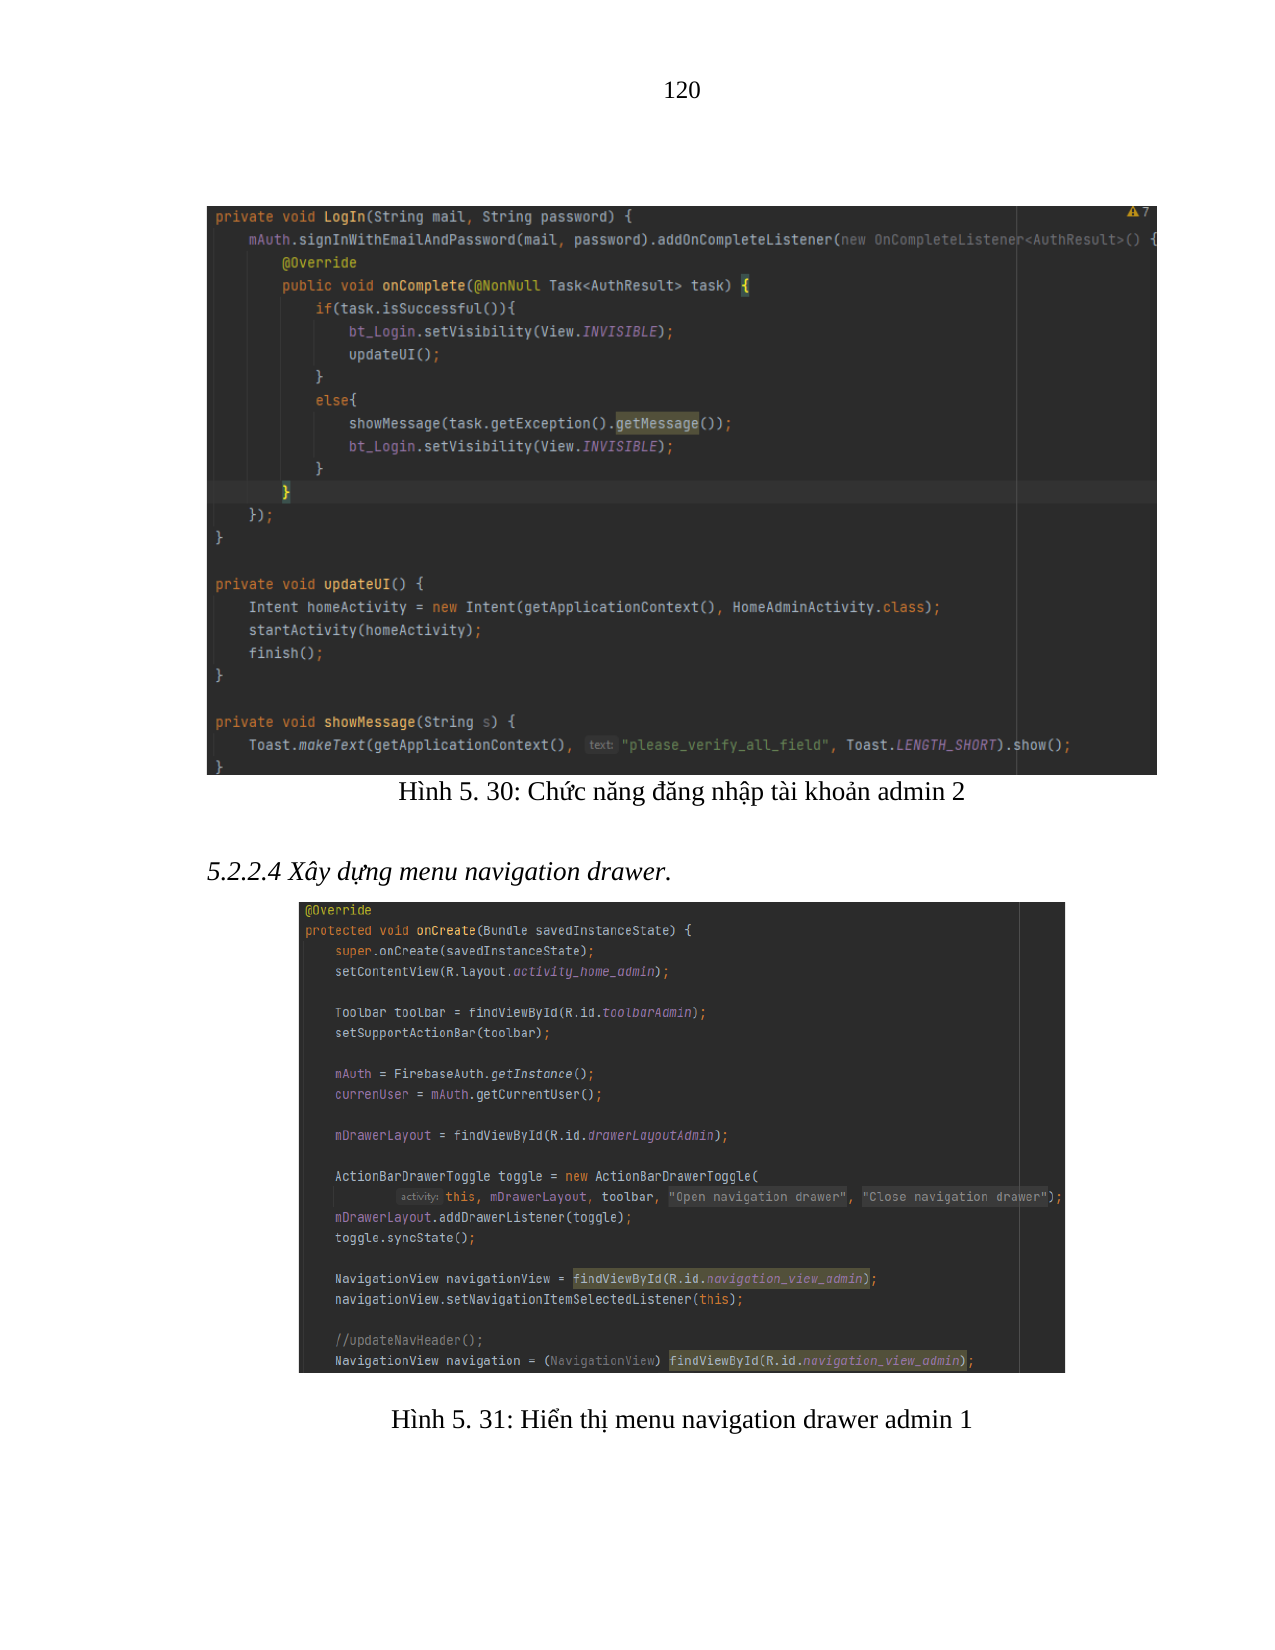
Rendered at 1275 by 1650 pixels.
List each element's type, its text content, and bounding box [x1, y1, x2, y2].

text Hình 5. 31: Hiển thị menu navigation drawer admin 1 [207, 1403, 1157, 1434]
picture [206, 206, 1157, 775]
text Hình 5. 30: Chức năng đăng nhập tài khoản admin 2 [207, 775, 1157, 806]
text 5.2.2.4 Xây dựng menu navigation drawer. [207, 855, 1157, 886]
picture [298, 902, 1066, 1373]
